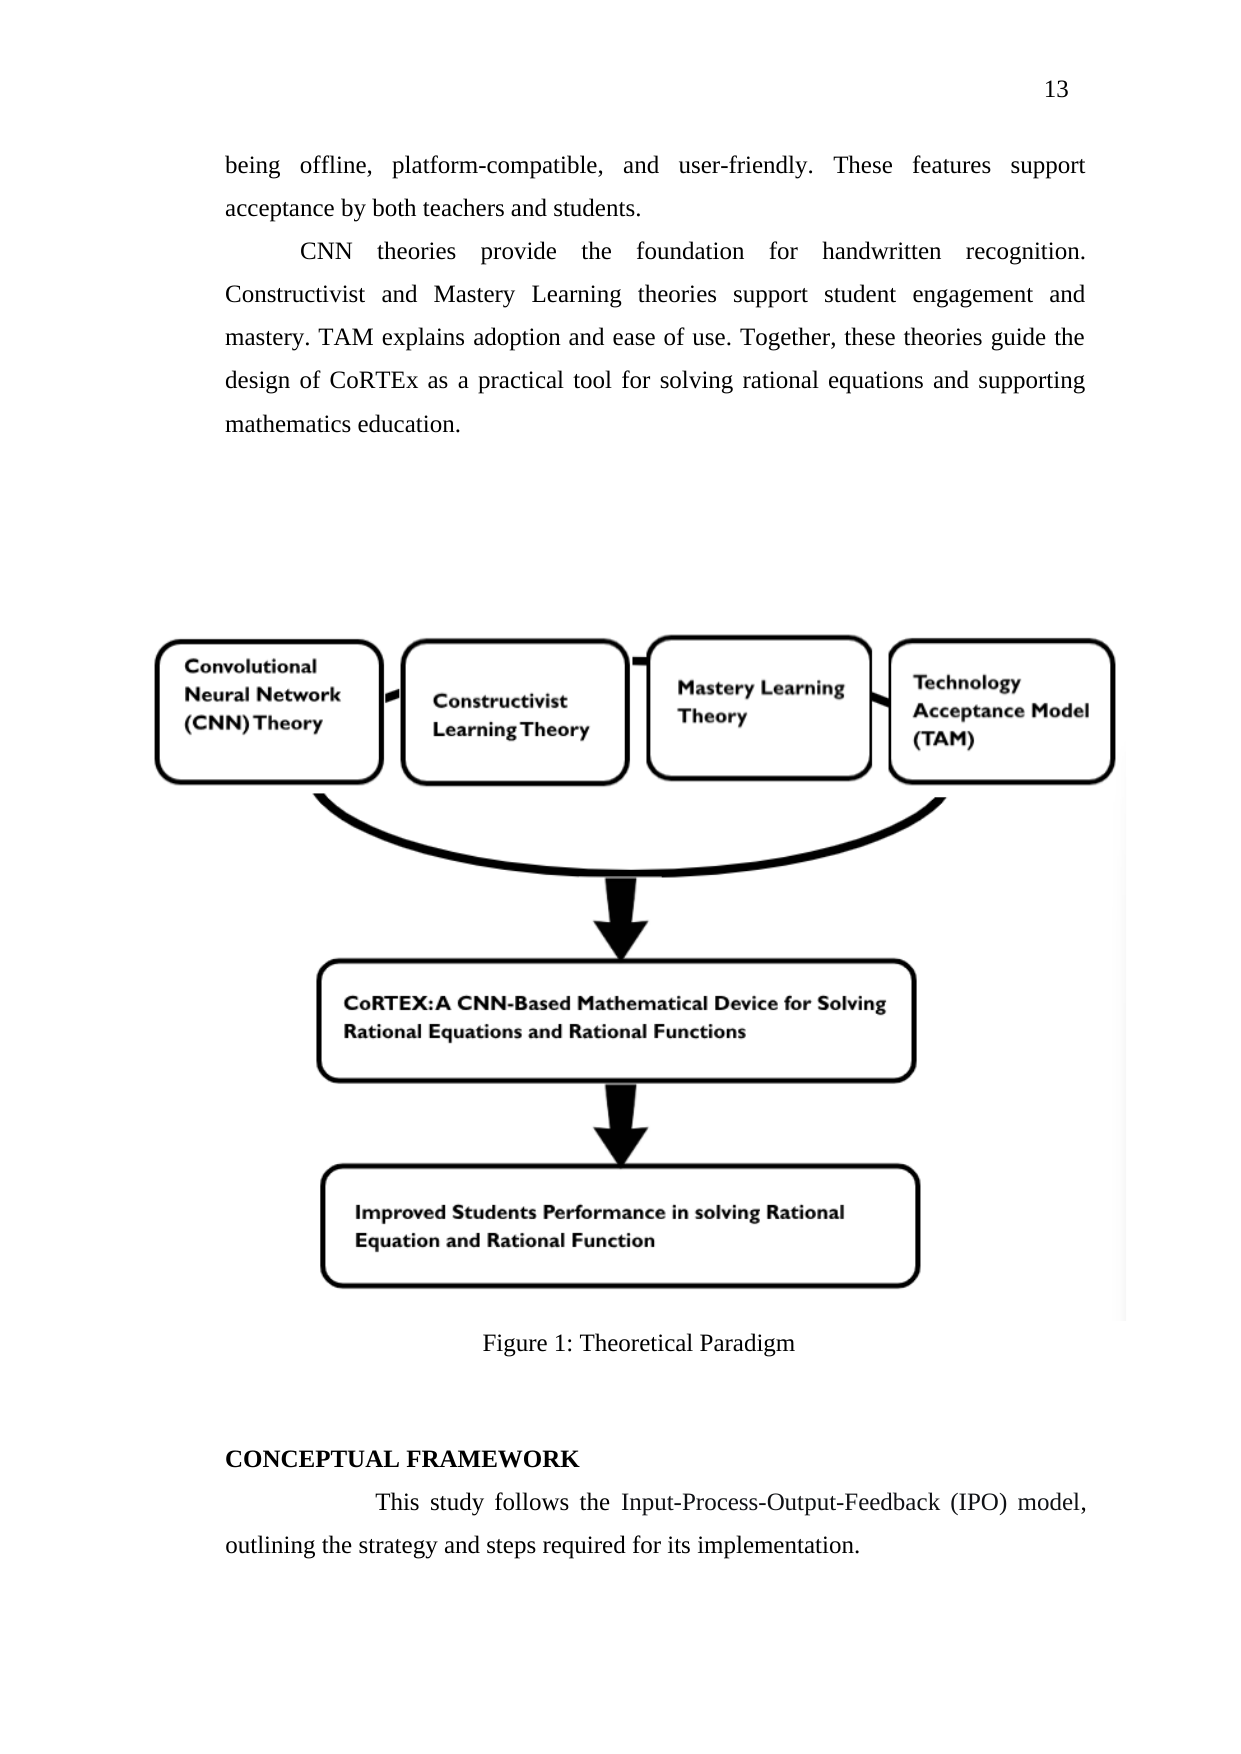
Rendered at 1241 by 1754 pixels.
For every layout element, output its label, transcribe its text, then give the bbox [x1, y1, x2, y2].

picture [128, 619, 1127, 1321]
text This study follows the Input-Process-Output-Feedback (IPO) model, outlining the strategy and steps required for its implementation. [225, 1487, 1086, 1559]
subtitle CONCEPTUAL FRAMEWORK [150, 1444, 1086, 1472]
text CNN theories provide the foundation for handwritten recognition. Constructivist and Mastery Learning theories support student engagement and mastery. TAM explains adoption and ease of use. Together, these theories guide the design of CoRTEx as a practical tool for solving rational equations and supporting mathematics education. [225, 236, 1086, 437]
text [225, 150, 1086, 222]
